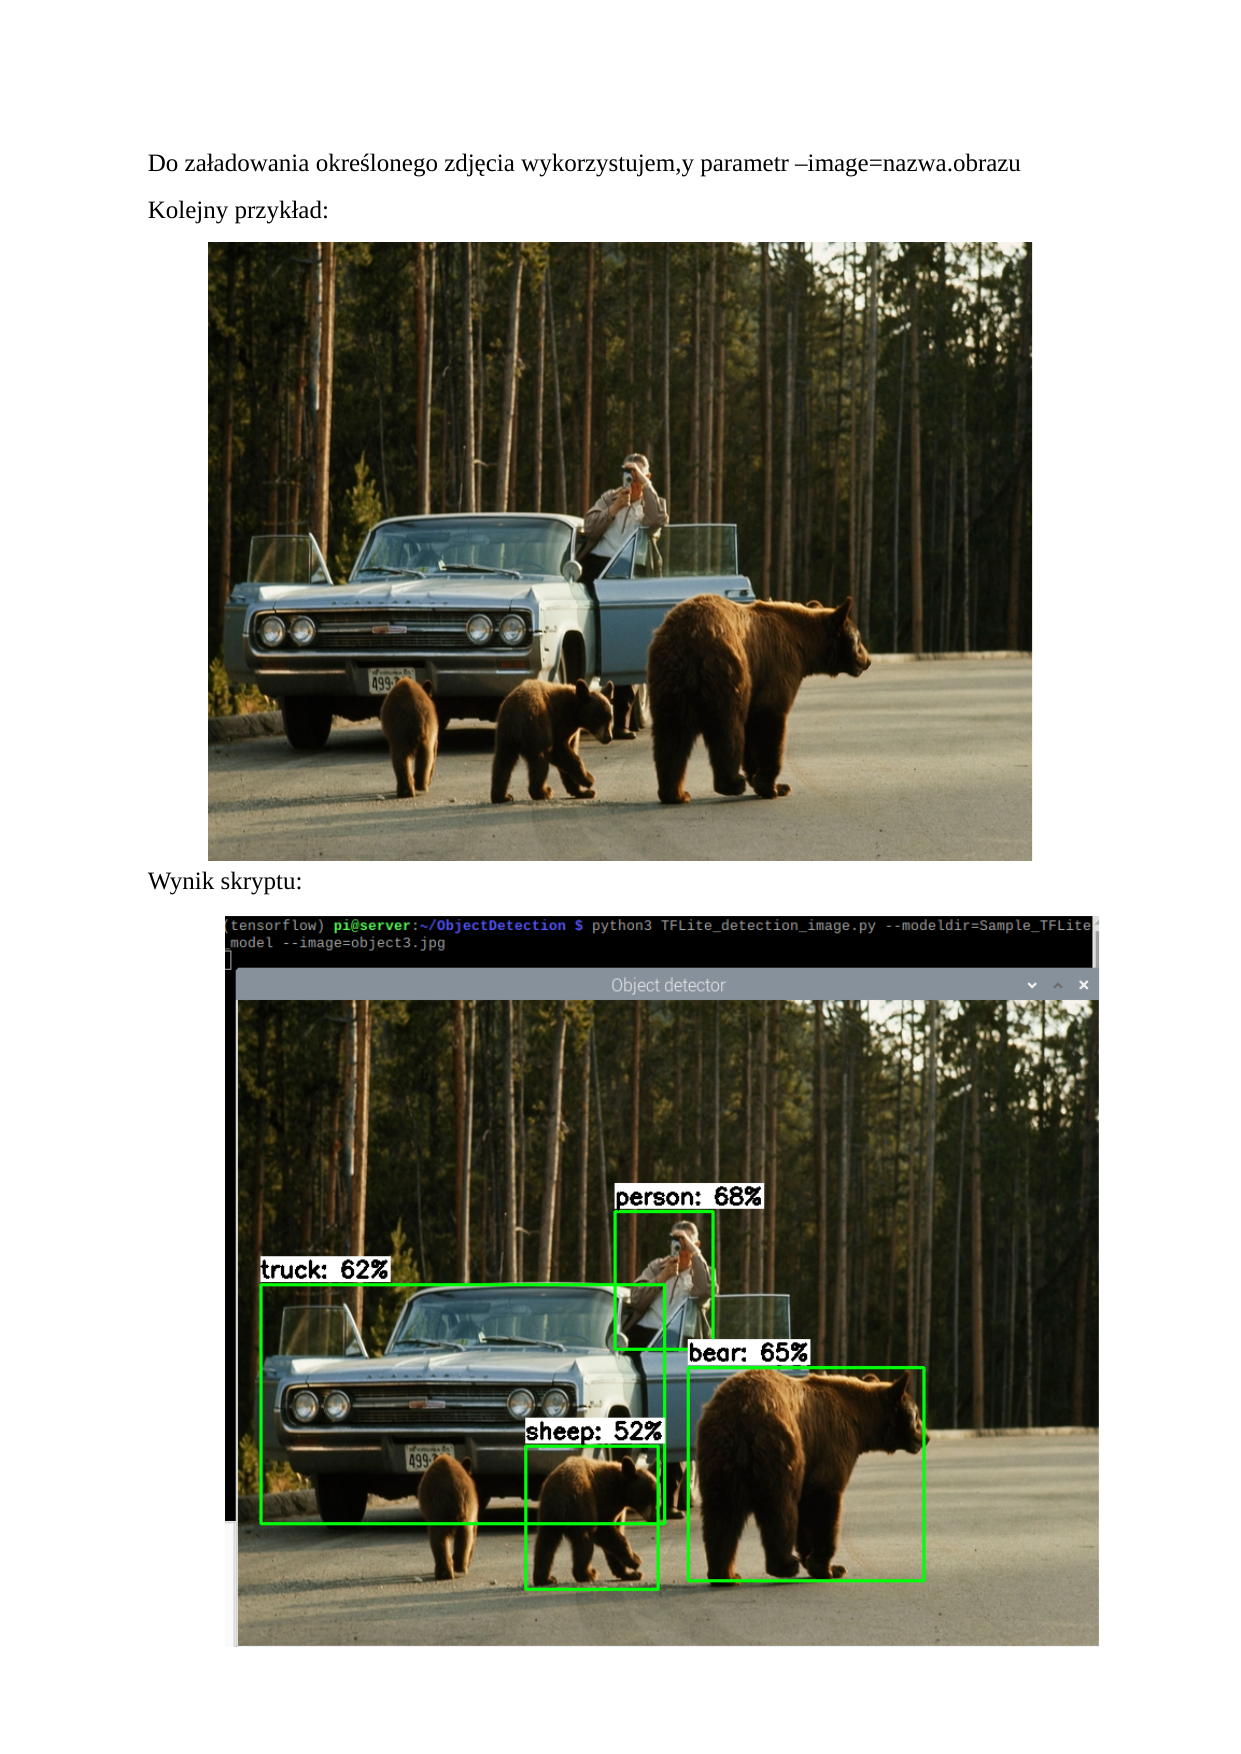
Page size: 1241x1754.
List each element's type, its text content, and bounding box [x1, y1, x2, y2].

picture [208, 242, 1033, 861]
text Do załadowania określonego zdjęcia wykorzystujem,y parametr –image=nazwa.obrazu [148, 148, 1092, 176]
picture [225, 916, 1100, 1647]
text Kolejny przykład: [148, 195, 1092, 224]
